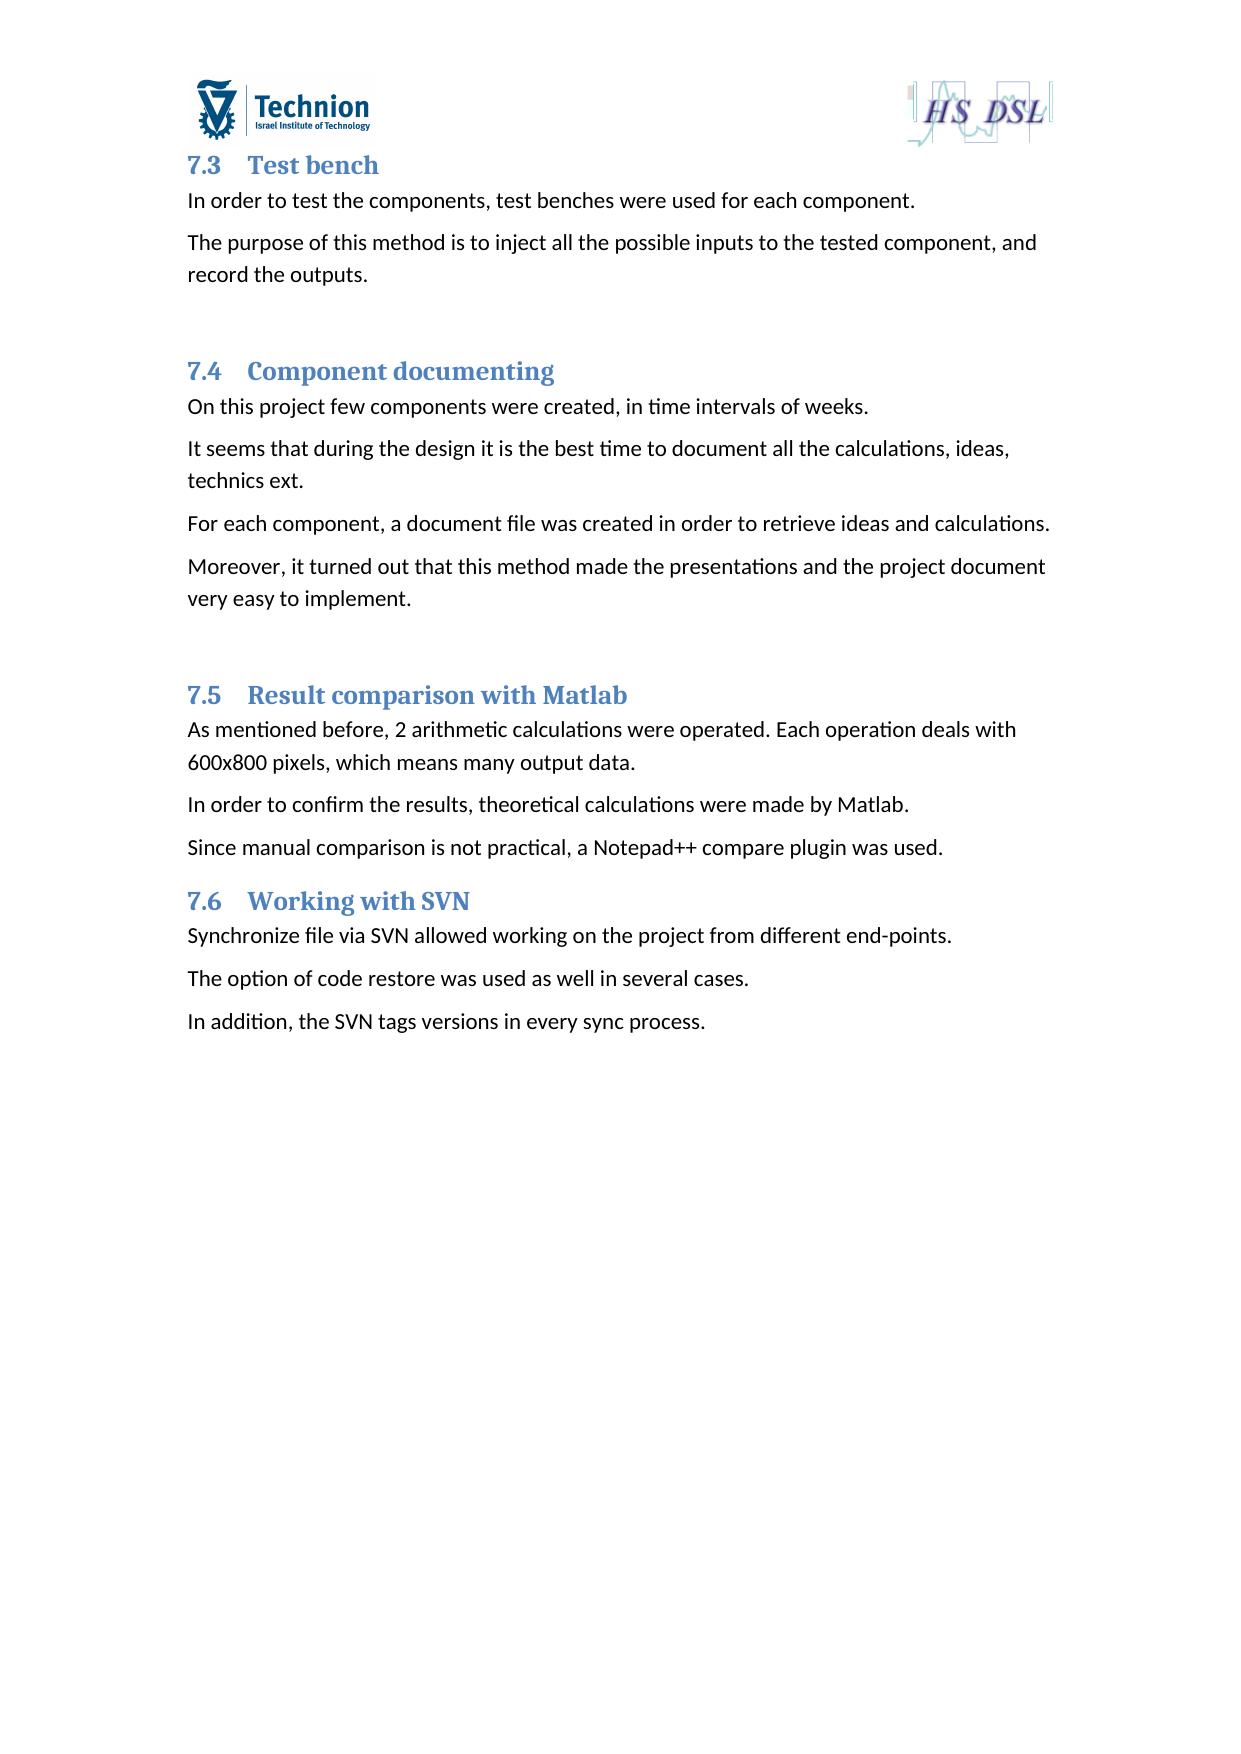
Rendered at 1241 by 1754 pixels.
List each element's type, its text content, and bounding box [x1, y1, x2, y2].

subtitle Working with SVN [187, 886, 1053, 917]
text Since manual comparison is not practical, a Notepad++ compare plugin was used. [187, 833, 1053, 861]
text The option of code restore was used as well in several cases. [187, 964, 1053, 992]
picture [187, 74, 378, 147]
subtitle Result comparison with Matlab [187, 680, 1053, 711]
text In addition, the SVN tags versions in every sync process. [187, 1007, 1053, 1035]
text For each component, a document file was created in order to retrieve ideas and calculations. [187, 509, 1053, 537]
text In order to confirm the results, theoretical calculations were made by Matlab. [187, 790, 1053, 818]
text As mentioned before, 2 arithmetic calculations were operated. Each operation deals with 600x800 pixels, which means many output data. [187, 715, 1053, 776]
picture [907, 73, 1053, 147]
text Moreover, it turned out that this method made the presentations and the project document very easy to implement. [187, 552, 1053, 612]
subtitle Component documenting [187, 356, 1053, 387]
text On this project few components were created, in time intervals of weeks. [187, 392, 1053, 420]
subtitle Test bench [187, 150, 1053, 181]
text It seems that during the design it is the best time to document all the calculations, ideas, technics ext. [187, 434, 1053, 495]
text In order to test the components, test benches were used for each component. [187, 186, 1053, 214]
text The purpose of this method is to inject all the possible inputs to the tested component, and record the outputs. [187, 228, 1053, 288]
text Synchronize file via SVN allowed working on the project from different end-points. [187, 922, 1053, 949]
